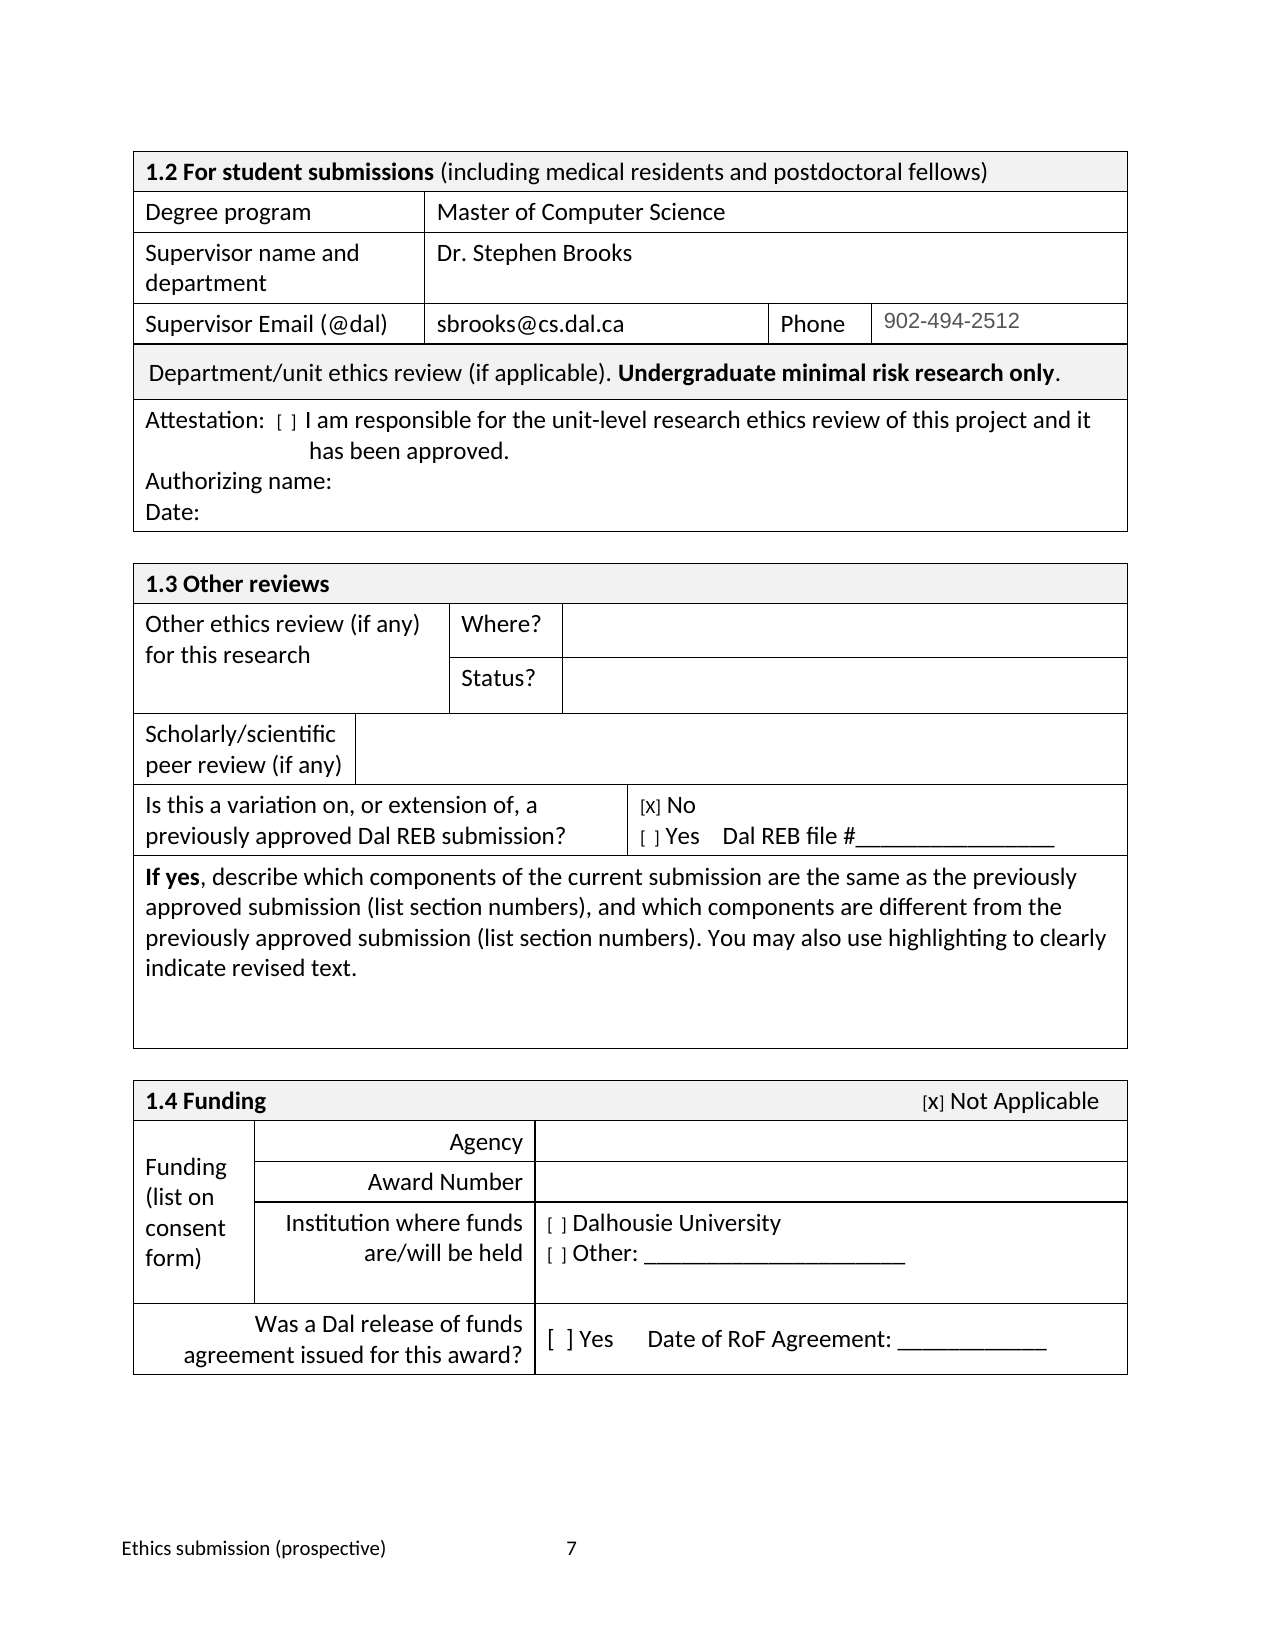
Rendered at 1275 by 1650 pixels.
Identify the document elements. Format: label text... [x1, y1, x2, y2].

table_cell Supervisor Email (@dal) [134, 304, 424, 343]
table_cell Funding (list on consent form) [134, 1121, 254, 1303]
table_cell Was a Dal release of funds agreement issued for this award? [134, 1304, 534, 1374]
table_cell Degree program [134, 192, 424, 232]
table_cell Agency [255, 1121, 534, 1161]
table_cell Other ethics review (if any) for this research [134, 604, 449, 713]
table_cell [536, 1121, 1127, 1161]
table_cell Dr. Stephen Brooks [425, 233, 1127, 303]
table_cell [356, 714, 1127, 784]
table_cell Department/unit ethics review (if applicable). Undergraduate minimal risk research only. [134, 345, 1127, 399]
table_cell 902-494-2512 [872, 304, 1127, 343]
table_header 1.4 Funding [x] Not Applicable [134, 1081, 1127, 1120]
table_cell [X] No [ ] Yes Dal REB file #________________ [628, 785, 1127, 855]
table_cell Institution where funds are/will be held [255, 1203, 534, 1303]
table_cell Award Number [255, 1162, 534, 1201]
table_cell Scholarly/scientific peer review (if any) [134, 714, 355, 784]
table_cell [ ] Dalhousie University [ ] Other: _____________________ [536, 1203, 1127, 1303]
table_header 1.2 For student submissions (including medical residents and postdoctoral fellows) [134, 152, 1127, 191]
table_cell Supervisor name and department [134, 233, 424, 303]
table_cell Phone [769, 304, 871, 343]
table_cell Is this a variation on, or extension of, a previously approved Dal REB submission? [134, 785, 627, 855]
table_header 1.3 Other reviews [134, 564, 1127, 603]
table_cell Attestation: [ ] I am responsible for the unit-level research ethics review of this project and it has been approved. Authorizing name: Date: [134, 400, 1127, 531]
table_cell Master of Computer Science [425, 192, 1127, 232]
table_cell [ ] Yes Date of RoF Agreement: ____________ [536, 1304, 1127, 1374]
table_cell [563, 604, 1127, 657]
table_cell If yes, describe which components of the current submission are the same as the previously approved submission (list section numbers), and which components are different from the previously approved submission (list section numbers). You may also use highlighting to clearly indicate revised text. [134, 856, 1127, 1048]
table_cell [536, 1162, 1127, 1201]
table_cell Status? [450, 658, 562, 713]
table_cell [563, 658, 1127, 713]
table_cell Where? [450, 604, 562, 657]
table_cell sbrooks@cs.dal.ca [425, 304, 768, 343]
